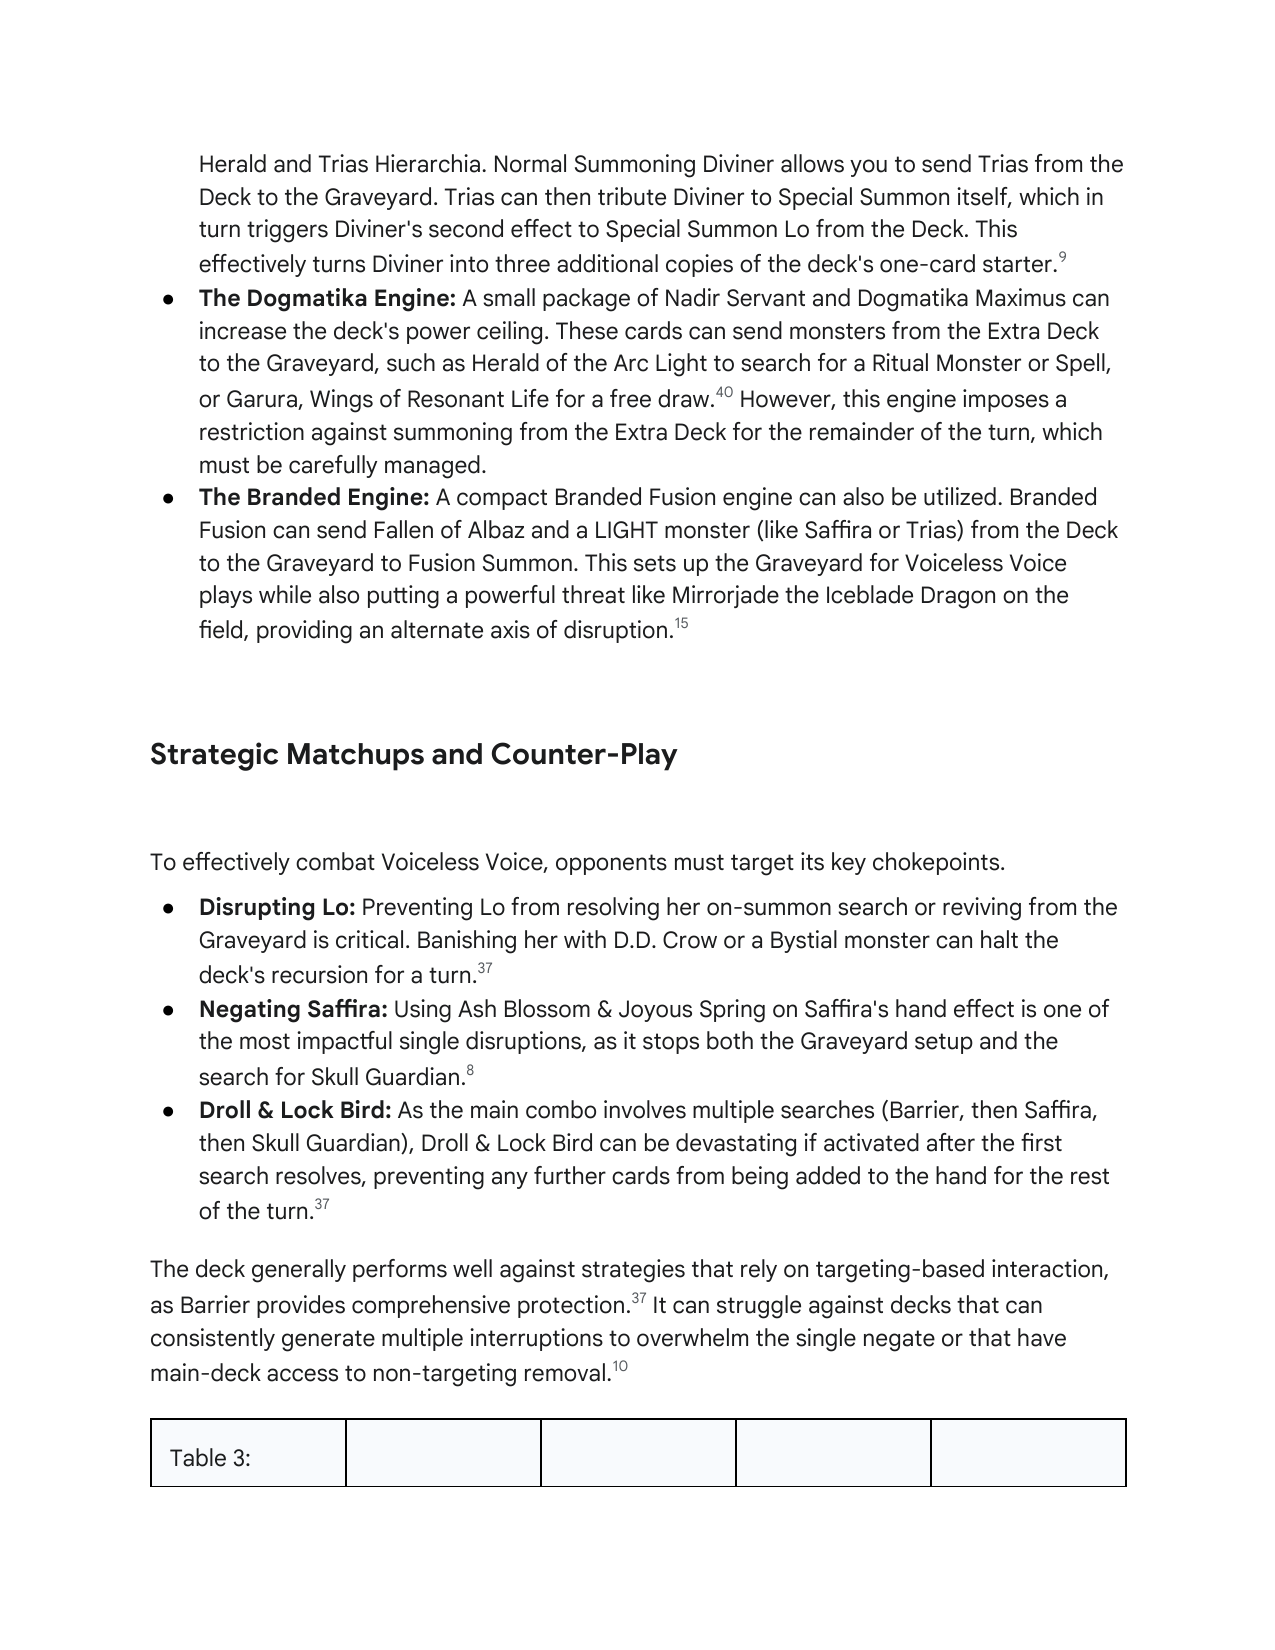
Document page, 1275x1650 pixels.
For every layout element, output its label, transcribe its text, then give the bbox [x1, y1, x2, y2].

list The Dogmatika Engine: A small package of Nadir Servant and Dogmatika Maximus can increase the deck's power ceiling. These cards can send monsters from the Extra Deck to the Graveyard, such as Herald of the Arc Light to search for a Ritual Monster or Spell, or Garura, Wings of Resonant Life for a free draw.40 However, this engine imposes a restriction against summoning from the Extra Deck for the remainder of the turn, which must be carefully managed. [161, 284, 1125, 479]
list Droll & Lock Bird: As the main combo involves multiple searches (Barrier, then Saffira, then Skull Guardian), Droll & Lock Bird can be devastating if activated after the first search resolves, preventing any further cards from being added to the hand for the rest of the turn.37 [161, 1096, 1125, 1226]
subtitle Strategic Matchups and Counter-Play [150, 736, 1125, 773]
list Negating Saffira: Using Ash Blossom & Joyous Spring on Saffira's hand effect is one of the most impactful single disruptions, as it stops both the Graveyard setup and the search for Skull Guardian.8 [161, 995, 1125, 1092]
table_header [932, 1420, 1125, 1486]
table_header [542, 1420, 735, 1486]
list The Branded Engine: A compact Branded Fusion engine can also be utilized. Branded Fusion can send Fallen of Albaz and a LIGHT monster (like Saffira or Trias) from the Deck to the Graveyard to Fusion Summon. This sets up the Graveyard for Voiceless Voice plays while also putting a powerful threat like Mirrorjade the Iceblade Dragon on the field, providing an alternate axis of disruption.15 [161, 483, 1125, 646]
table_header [152, 1420, 345, 1486]
table_header [347, 1420, 540, 1486]
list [161, 150, 1125, 280]
text The deck generally performs well against strategies that rely on targeting-based interaction, as Barrier provides comprehensive protection.37 It can struggle against decks that can consistently generate multiple interruptions to overwhelm the single negate or that have main-deck access to non-targeting removal.10 [150, 1256, 1125, 1389]
text To effectively combat Voiceless Voice, opponents must target its key chokepoints. [150, 848, 1125, 877]
list Disrupting Lo: Preventing Lo from resolving her on-summon search or reviving from the Graveyard is critical. Banishing her with D.D. Crow or a Bystial monster can halt the deck's recursion for a turn.37 [161, 893, 1125, 991]
table_header [737, 1420, 930, 1486]
